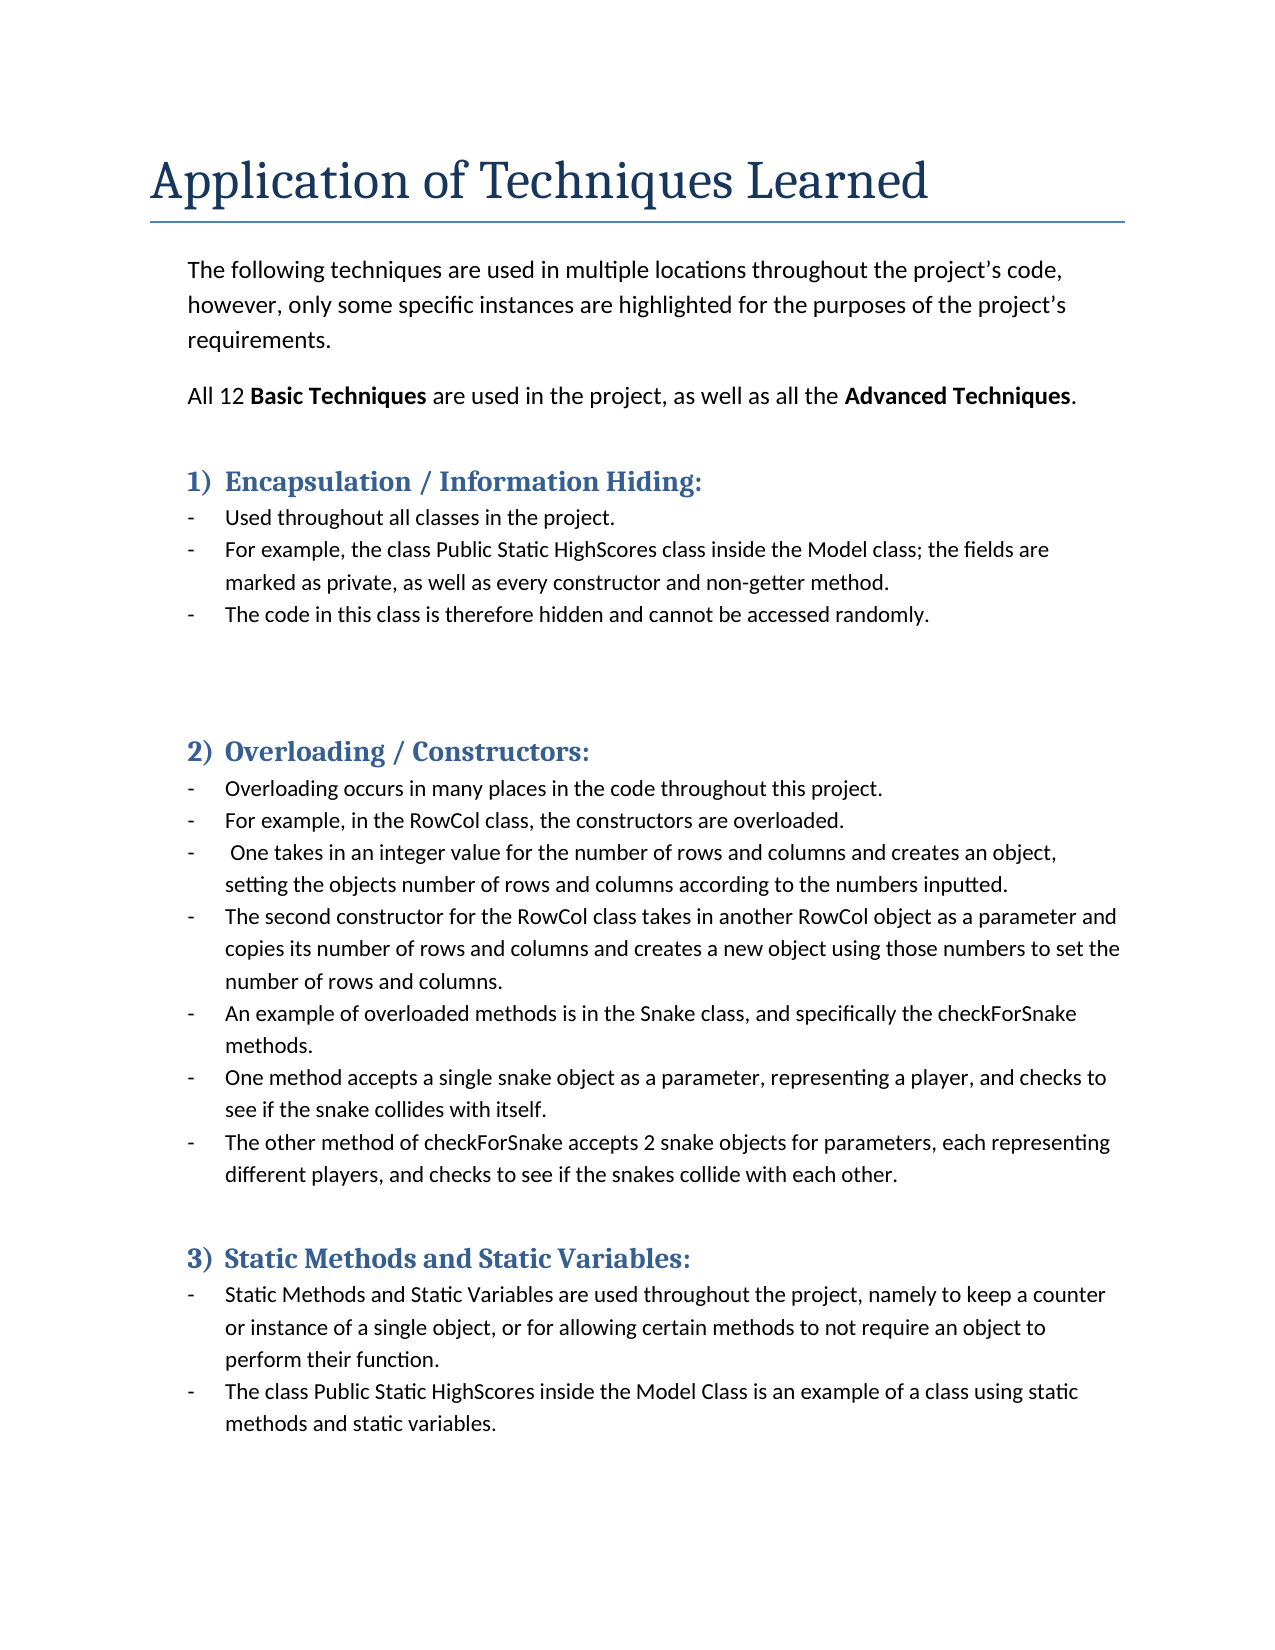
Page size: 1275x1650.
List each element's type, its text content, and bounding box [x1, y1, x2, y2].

list One method accepts a single snake object as a parameter, representing a player, and checks to see if the snake collides with itself. [187, 1063, 1125, 1123]
list The second constructor for the RowCol class takes in another RowCol object as a parameter and copies its number of rows and columns and creates a new object using those numbers to set the number of rows and columns. [187, 902, 1125, 995]
list An example of overloaded methods is in the Snake class, and specifically the checkForSnake methods. [187, 999, 1125, 1059]
list The other method of checkForSnake accepts 2 snake objects for parameters, each representing different players, and checks to see if the snakes collide with each other. [187, 1128, 1125, 1188]
list Overloading occurs in many places in the code throughout this project. [187, 774, 1125, 802]
list Static Methods and Static Variables are used throughout the project, namely to keep a counter or instance of a single object, or for allowing certain methods to not require an object to perform their function. [187, 1281, 1125, 1373]
title Application of Techniques Learned [150, 150, 1125, 221]
list One takes in an integer value for the number of rows and columns and creates an object, setting the objects number of rows and columns according to the numbers inputted. [187, 838, 1125, 898]
subtitle Overloading / Constructors: [187, 735, 1125, 769]
list The code in this class is therefore hidden and cannot be accessed randomly. [187, 600, 1125, 628]
text The following techniques are used in multiple locations throughout the project’s code, however, only some specific instances are highlighted for the purposes of the project’s requirements. [187, 254, 1125, 354]
subtitle Static Methods and Static Variables: [187, 1242, 1125, 1276]
text All 12 Basic Techniques are used in the project, as well as all the Advanced Techniques. [187, 380, 1125, 410]
subtitle Encapsulation / Information Hiding: [187, 465, 1125, 498]
list For example, the class Public Static HighScores class inside the Model class; the fields are marked as private, as well as every constructor and non-getter method. [187, 536, 1125, 596]
list The class Public Static HighScores inside the Model Class is an example of a class using static methods and static variables. [187, 1377, 1125, 1437]
list Used throughout all classes in the project. [187, 503, 1125, 531]
list For example, in the RowCol class, the constructors are overloaded. [187, 806, 1125, 834]
